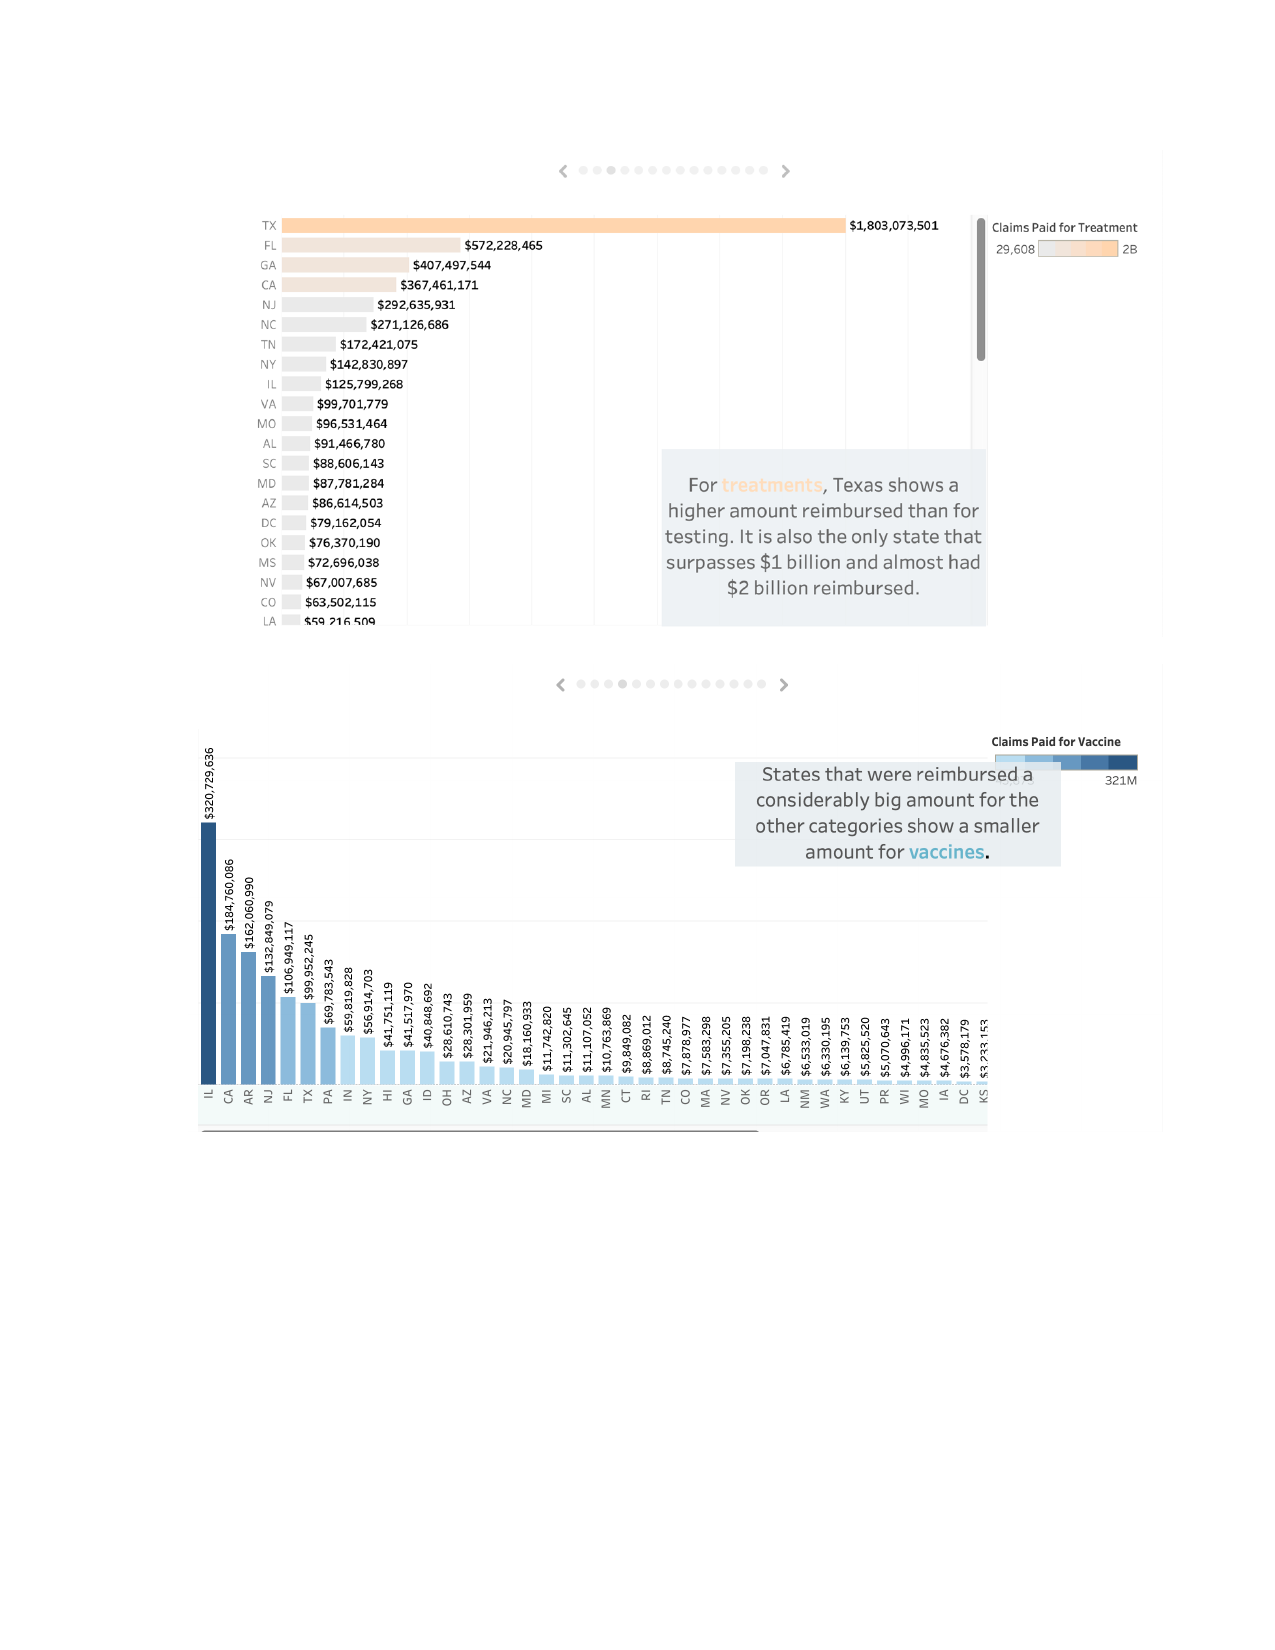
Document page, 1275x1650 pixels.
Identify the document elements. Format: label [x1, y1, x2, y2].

picture [187, 664, 1163, 1132]
picture [187, 150, 1163, 637]
